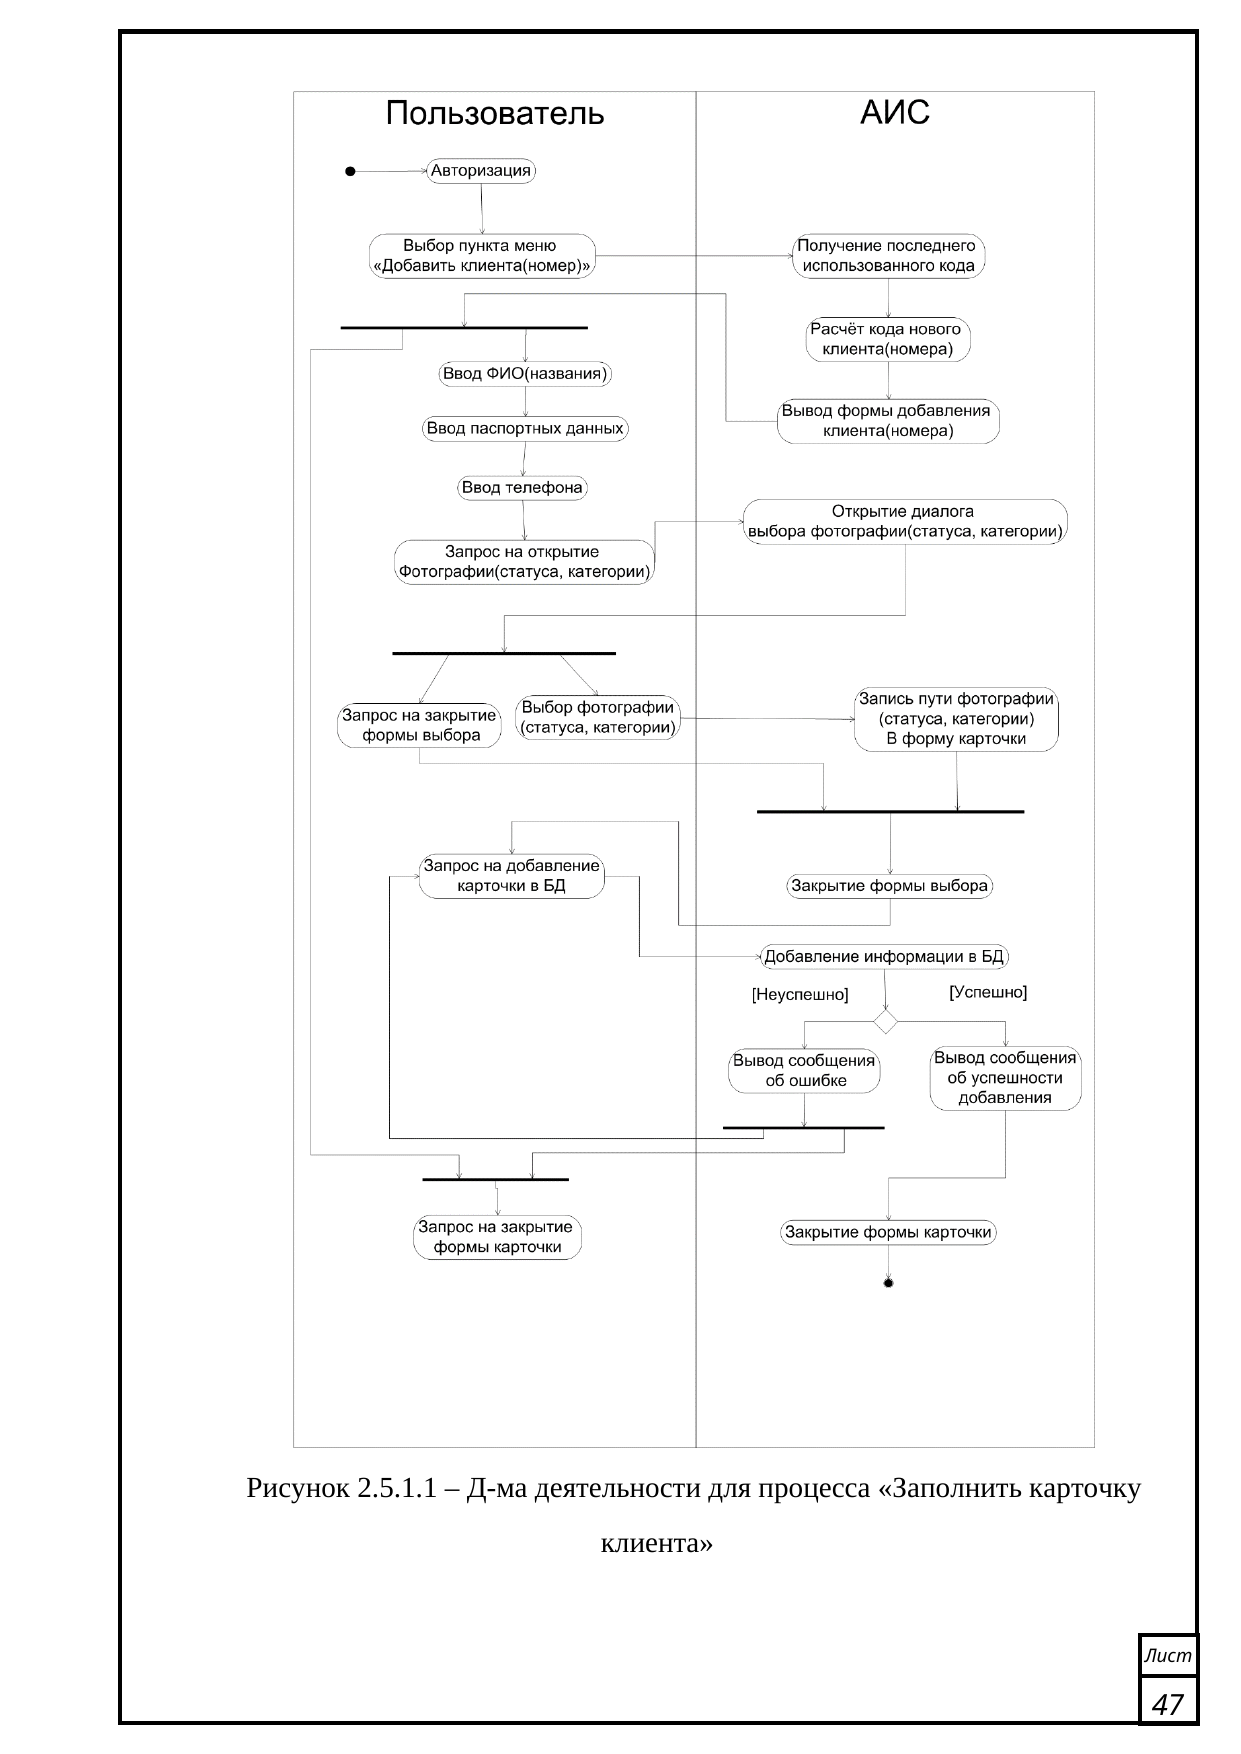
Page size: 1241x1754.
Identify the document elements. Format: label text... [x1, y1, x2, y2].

text Рисунок 2.5.1.1 – Д-ма деятельности для процесса «Заполнить карточку клиента» [118, 1470, 1196, 1559]
picture [293, 88, 1095, 1448]
